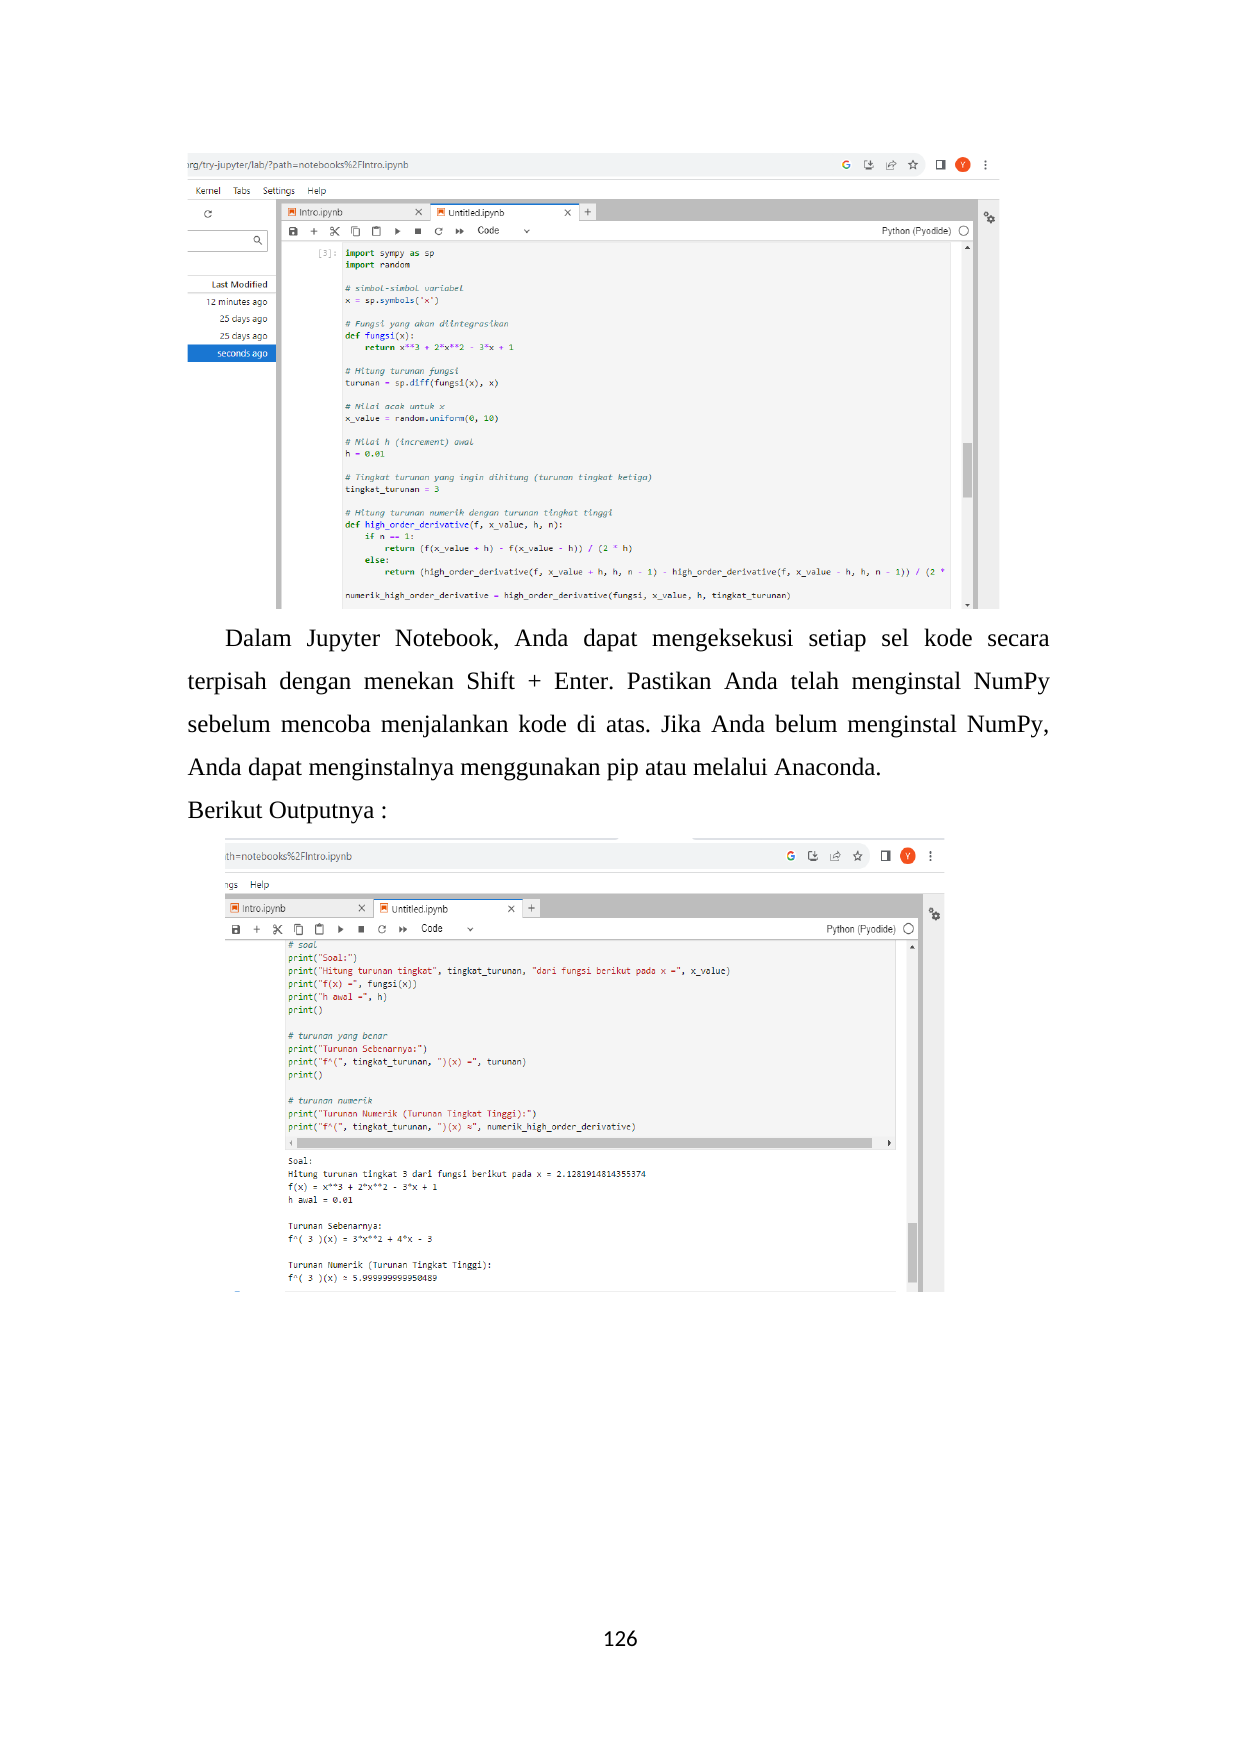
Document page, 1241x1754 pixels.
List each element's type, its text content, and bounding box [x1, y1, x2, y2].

text Dalam Jupyter Notebook, Anda dapat mengeksekusi setiap sel kode secara terpisah dengan menekan Shift + Enter. Pastikan Anda telah menginstal NumPy sebelum mencoba menjalankan kode di atas. Jika Anda belum menginstal NumPy, Anda dapat menginstalnya menggunakan pip atau melalui Anaconda. [187, 623, 1051, 781]
picture [225, 838, 945, 1292]
picture [187, 150, 1000, 609]
text Berikut Outputnya : [187, 795, 1051, 824]
